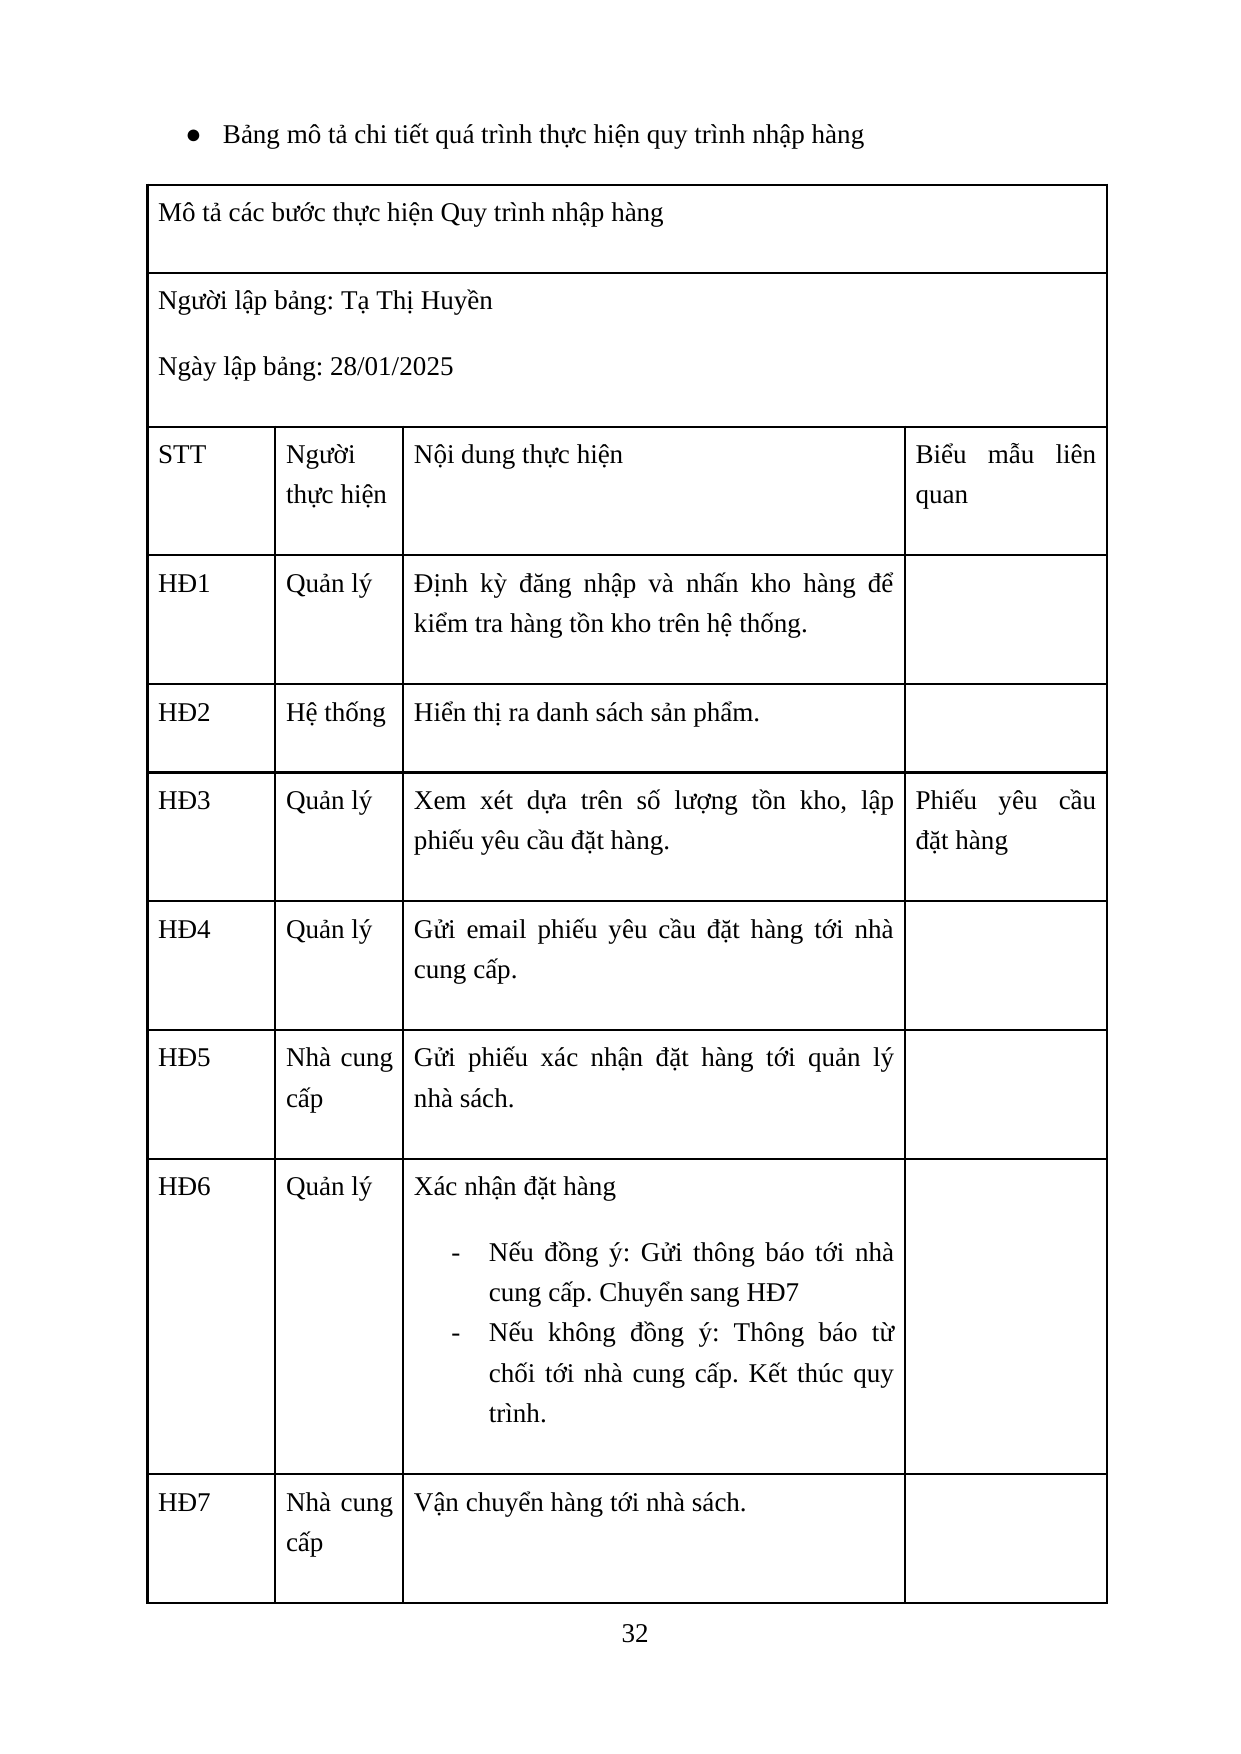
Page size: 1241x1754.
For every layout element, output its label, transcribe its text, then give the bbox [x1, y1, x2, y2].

table_cell Biểu mẫu liên quan [906, 428, 1106, 554]
table_cell HĐ7 [149, 1475, 274, 1602]
table_cell Hệ thống [276, 685, 402, 771]
table_cell [906, 556, 1106, 683]
table_cell Gửi phiếu xác nhận đặt hàng tới quản lý nhà sách. [404, 1031, 904, 1158]
table_cell HĐ3 [149, 774, 274, 900]
table_cell HĐ5 [149, 1031, 274, 1158]
table_cell [906, 1160, 1106, 1473]
table_cell Nhà cung cấp [276, 1031, 402, 1158]
table_cell Người lập bảng: Tạ Thị Huyền Ngày lập bảng: 28/01/2025 [149, 274, 1106, 426]
table_cell [906, 1475, 1106, 1602]
table_cell HĐ1 [149, 556, 274, 683]
table_cell Người thực hiện [276, 428, 402, 554]
table_cell Xác nhận đặt hàng Nếu đồng ý: Gửi thông báo tới nhà cung cấp. Chuyển sang HĐ7 Nếu không đồng ý: Thông báo từ chối tới nhà cung cấp. Kết thúc quy trình. [404, 1160, 904, 1473]
table_cell HĐ4 [149, 902, 274, 1029]
table_cell [906, 902, 1106, 1029]
table_cell Phiếu yêu cầu đặt hàng [906, 774, 1106, 900]
table_cell Gửi email phiếu yêu cầu đặt hàng tới nhà cung cấp. [404, 902, 904, 1029]
table_header Mô tả các bước thực hiện Quy trình nhập hàng [149, 186, 1106, 272]
table_cell [906, 1031, 1106, 1158]
table_cell Vận chuyển hàng tới nhà sách. [404, 1475, 904, 1602]
table_cell Nội dung thực hiện [404, 428, 904, 554]
table_cell Định kỳ đăng nhập và nhấn kho hàng để kiểm tra hàng tồn kho trên hệ thống. [404, 556, 904, 683]
table_cell Hiển thị ra danh sách sản phẩm. [404, 685, 904, 771]
table_cell Xem xét dựa trên số lượng tồn kho, lập phiếu yêu cầu đặt hàng. [404, 774, 904, 900]
table_cell Quản lý [276, 556, 402, 683]
table_cell Quản lý [276, 774, 402, 900]
table_cell HĐ2 [149, 685, 274, 771]
list Bảng mô tả chi tiết quá trình thực hiện quy trình nhập hàng [185, 118, 1122, 149]
table_cell Quản lý [276, 1160, 402, 1473]
table_cell HĐ6 [149, 1160, 274, 1473]
table_cell STT [149, 428, 274, 554]
table_cell Nhà cung cấp [276, 1475, 402, 1602]
table_cell [906, 685, 1106, 771]
table_cell Quản lý [276, 902, 402, 1029]
